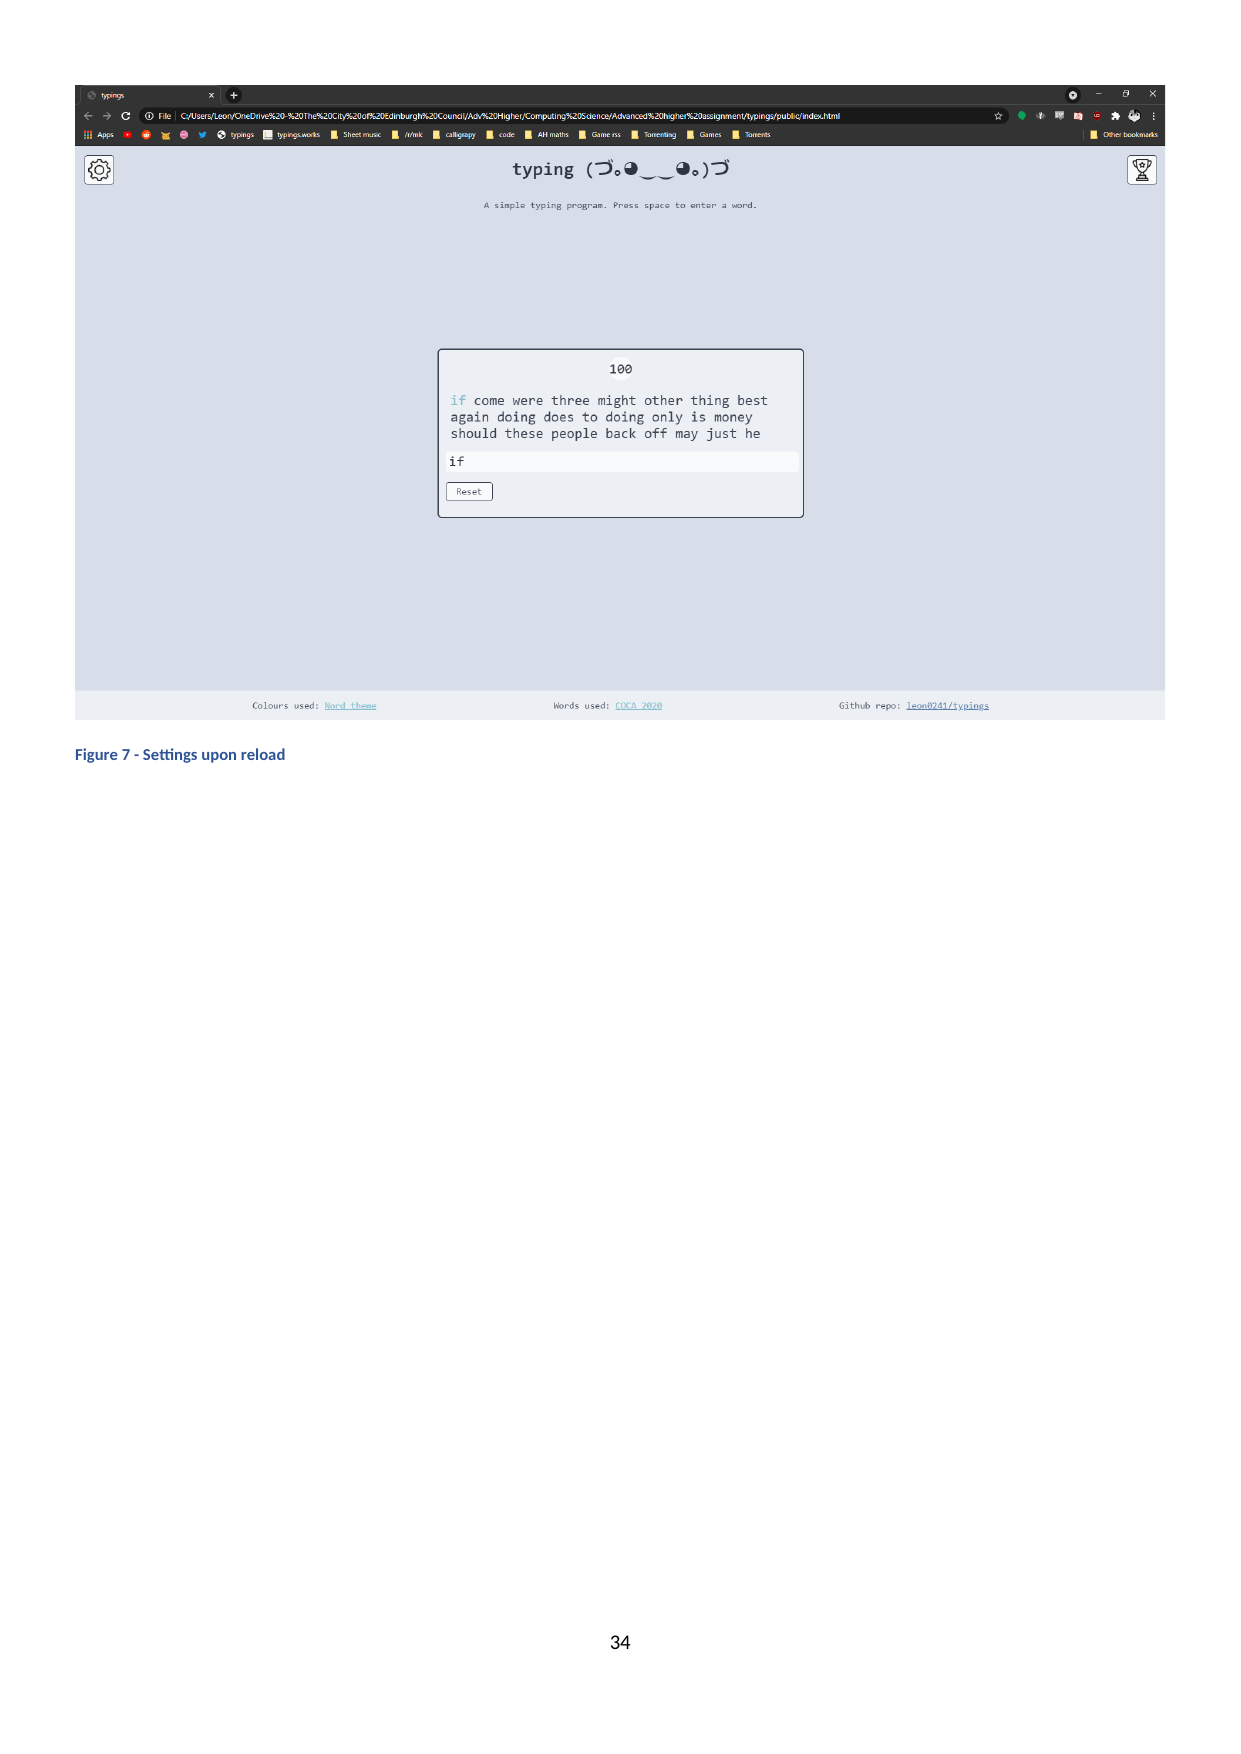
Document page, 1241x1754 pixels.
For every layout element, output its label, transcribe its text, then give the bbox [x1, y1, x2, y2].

text Figure 7 - Settings upon reload [75, 744, 1165, 764]
picture [75, 85, 1166, 720]
